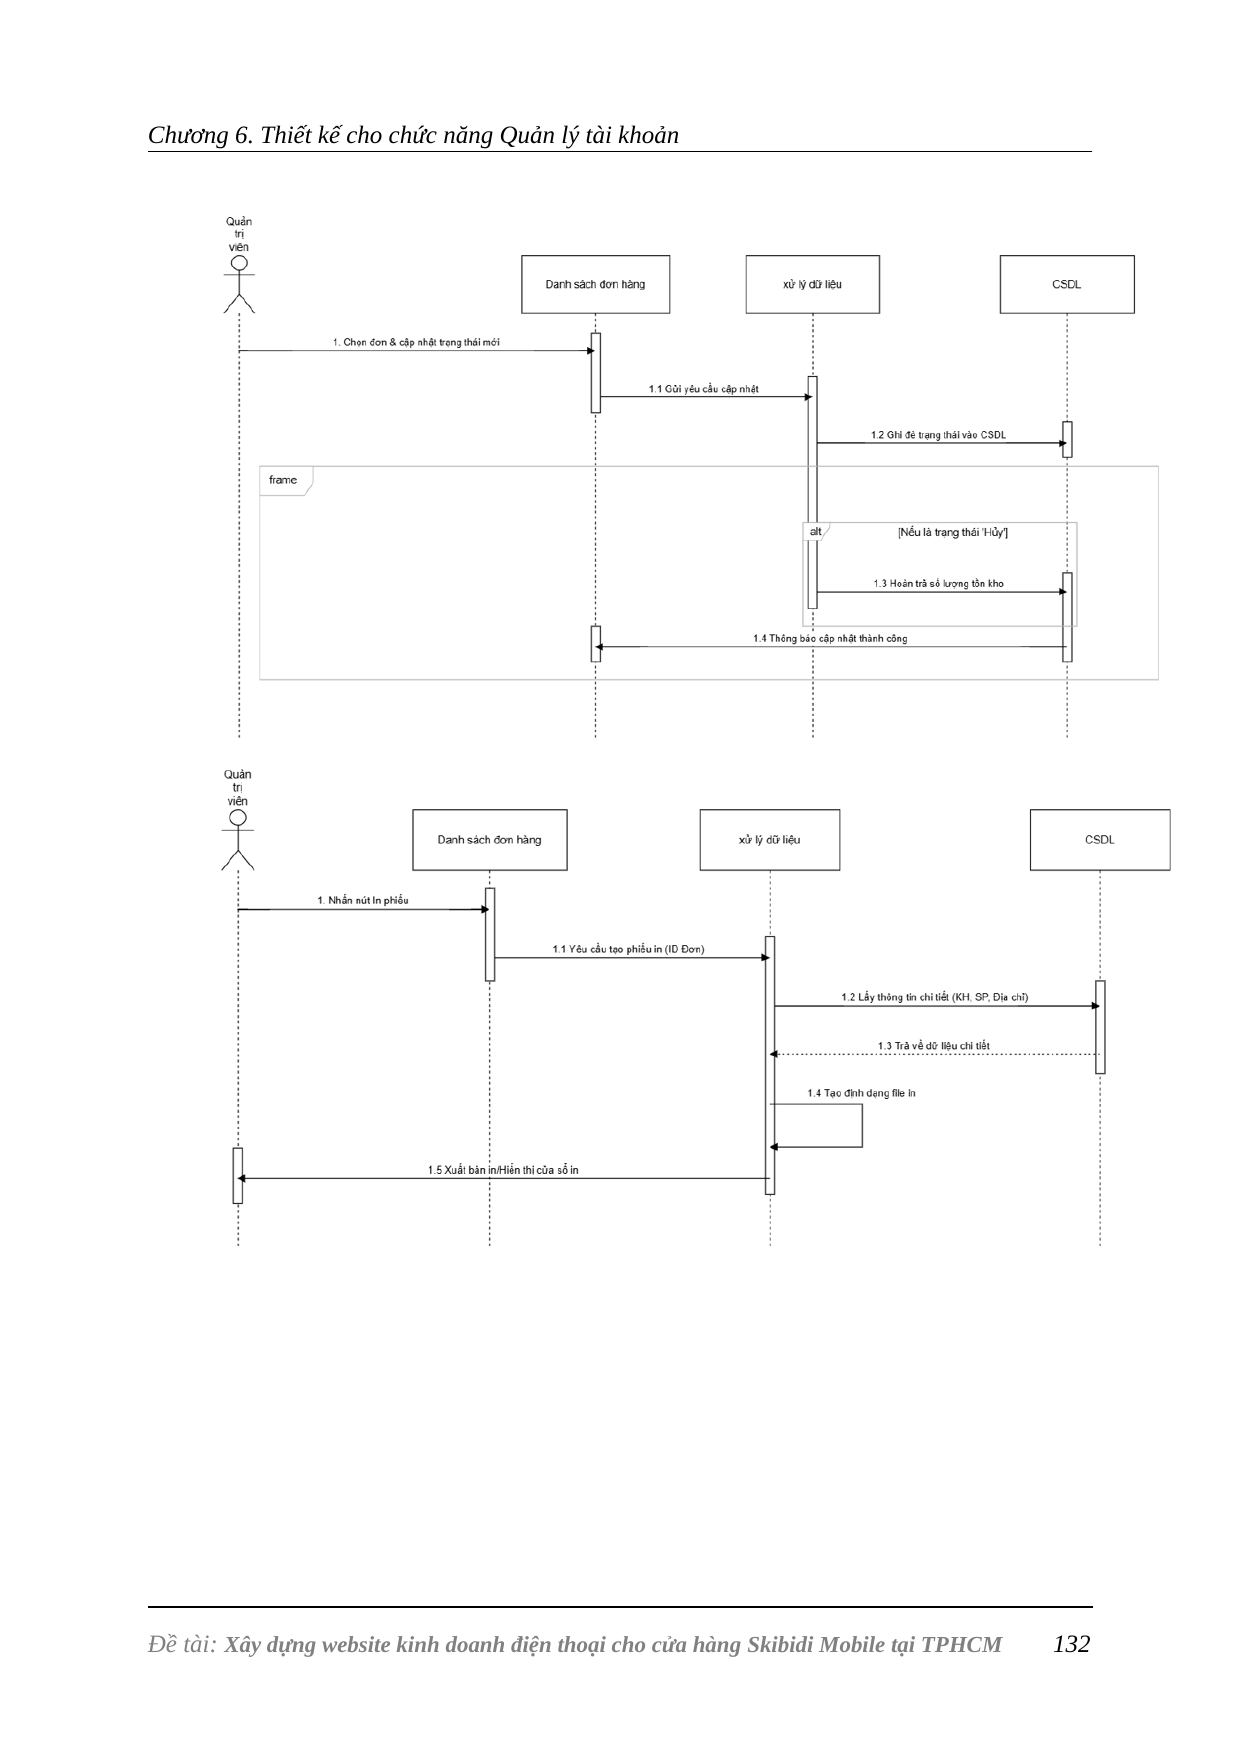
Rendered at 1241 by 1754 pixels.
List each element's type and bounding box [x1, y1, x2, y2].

picture [206, 206, 1181, 738]
picture [206, 759, 1182, 1246]
